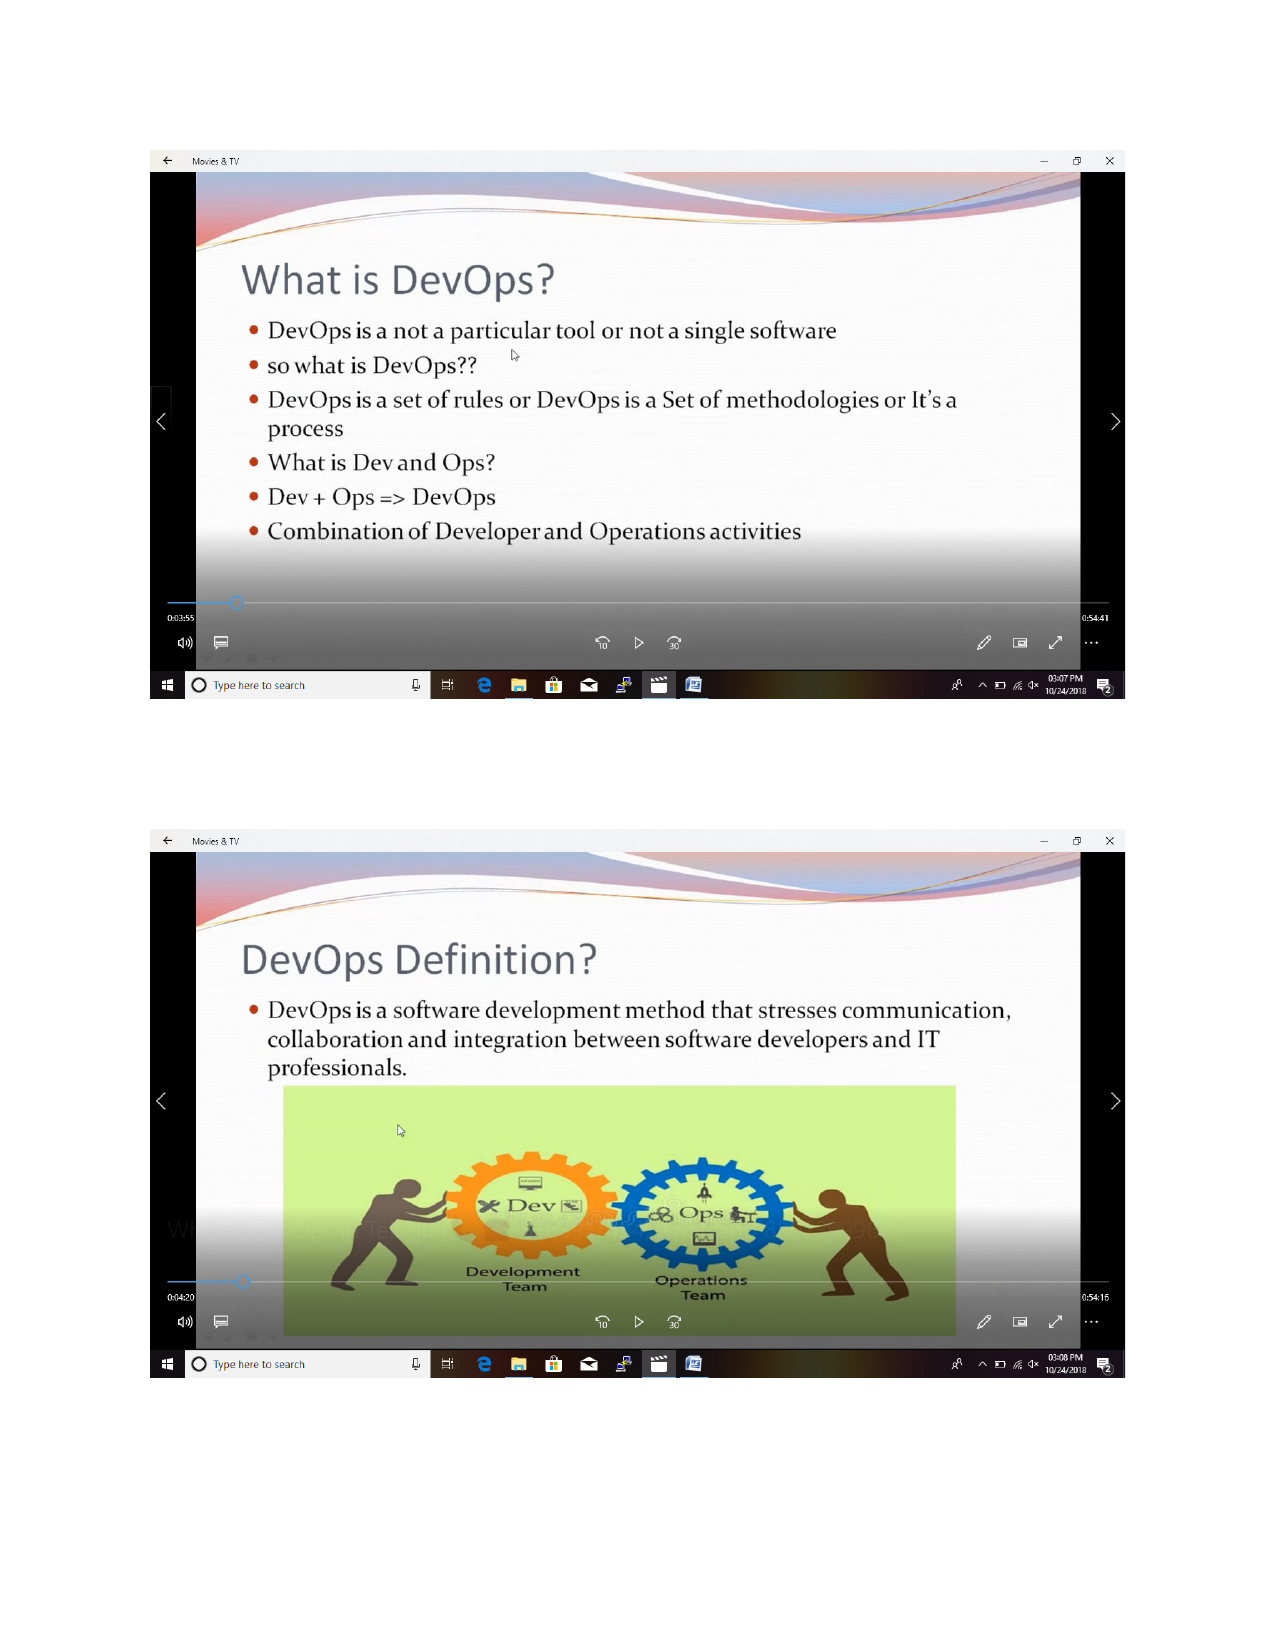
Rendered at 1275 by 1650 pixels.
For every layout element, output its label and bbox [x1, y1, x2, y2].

picture [150, 150, 1125, 699]
picture [150, 829, 1125, 1378]
